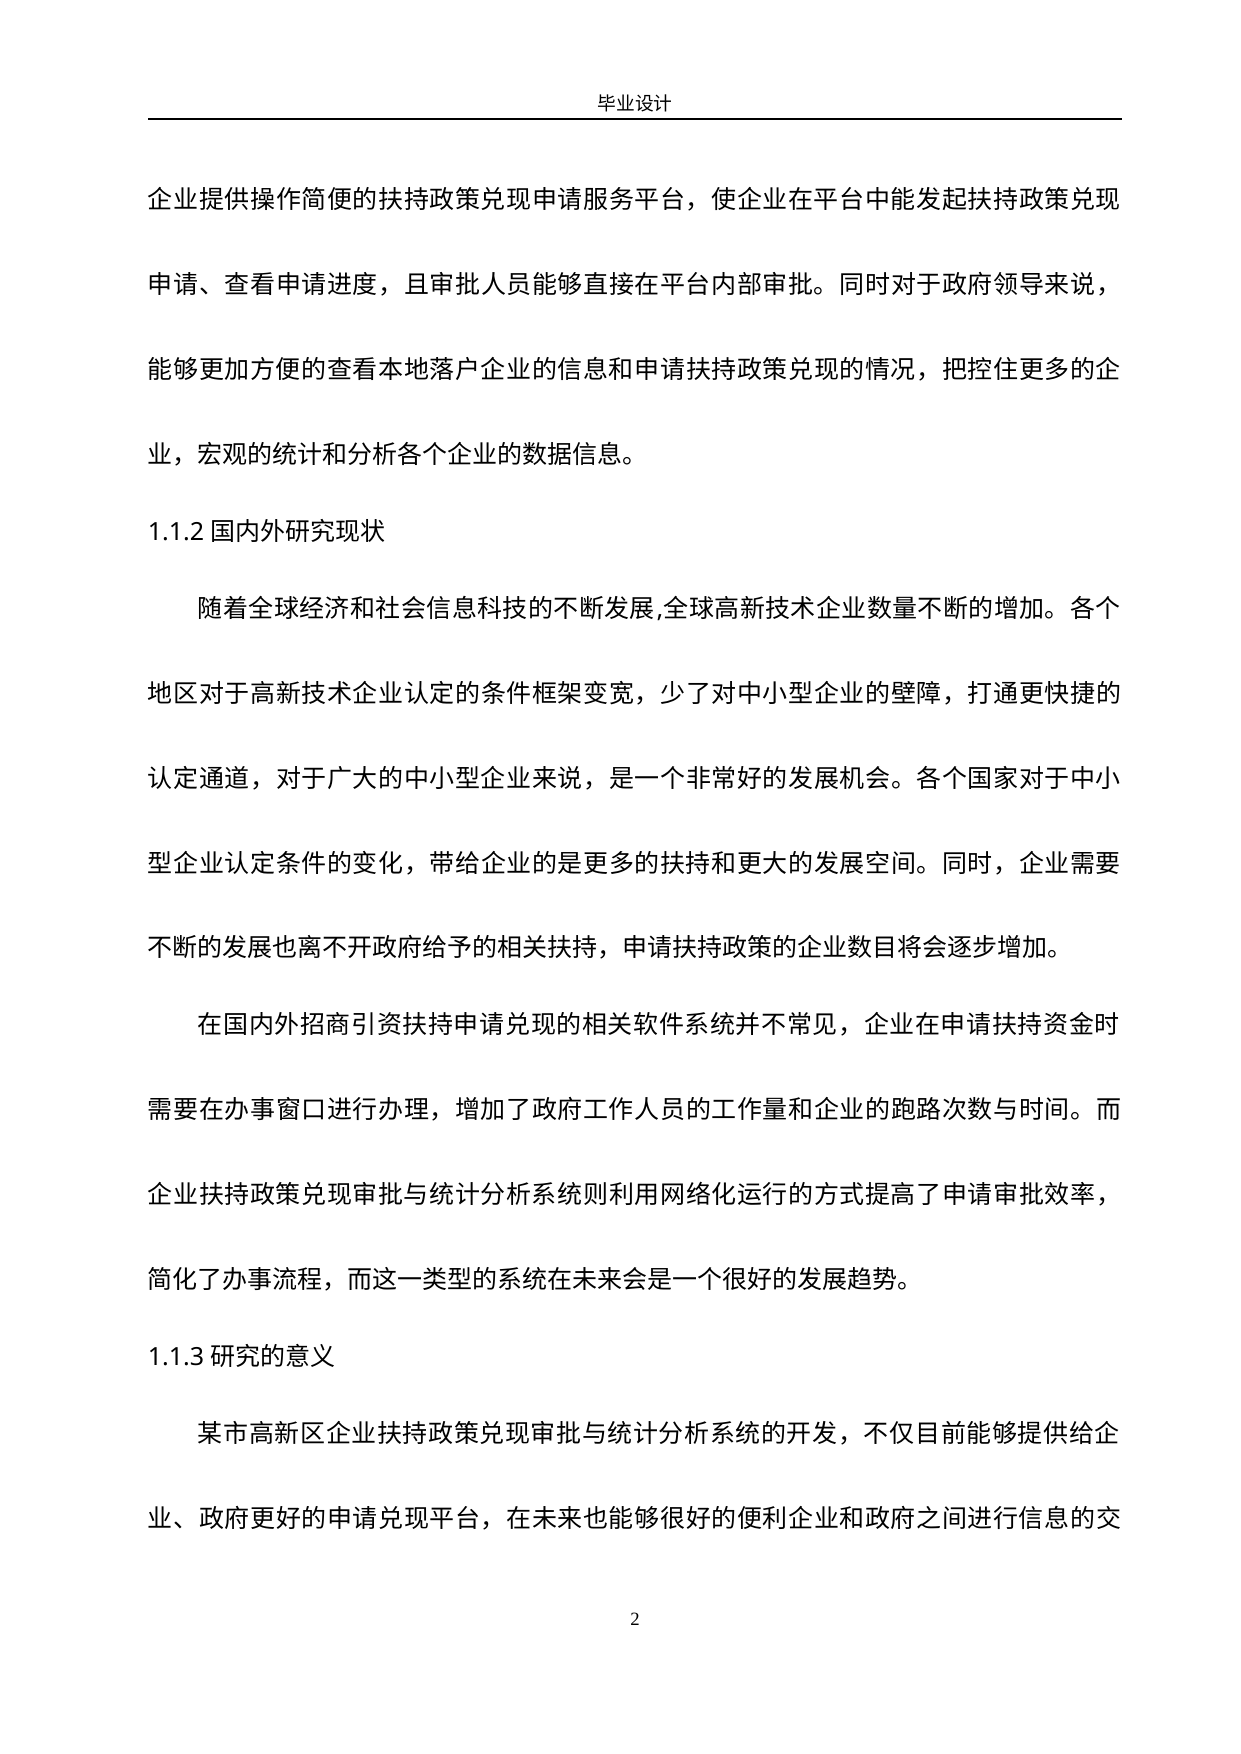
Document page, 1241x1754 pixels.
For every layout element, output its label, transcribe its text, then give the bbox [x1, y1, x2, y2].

subtitle 1.1.2 国内外研究现状 [148, 496, 1122, 563]
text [148, 1398, 1122, 1551]
text 随着全球经济和社会信息科技的不断发展,全球高新技术企业数量不断的增加。各个地区对于高新技术企业认定的条件框架变宽，少了对中小型企业的壁障，打通更快捷的认定通道，对于广大的中小型企业来说，是一个非常好的发展机会。各个国家对于中小型企业认定条件的变化，带给企业的是更多的扶持和更大的发展空间。同时，企业需要不断的发展也离不开政府给予的相关扶持，申请扶持政策的企业数目将会逐步增加。 [148, 572, 1122, 980]
text 在国内外招商引资扶持申请兑现的相关软件系统并不常见，企业在申请扶持资金时需要在办事窗口进行办理，增加了政府工作人员的工作量和企业的跑路次数与时间。而企业扶持政策兑现审批与统计分析系统则利用网络化运行的方式提高了申请审批效率，简化了办事流程，而这一类型的系统在未来会是一个很好的发展趋势。 [148, 989, 1122, 1312]
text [148, 164, 1122, 486]
subtitle 1.1.3 研究的意义 [148, 1321, 1122, 1389]
